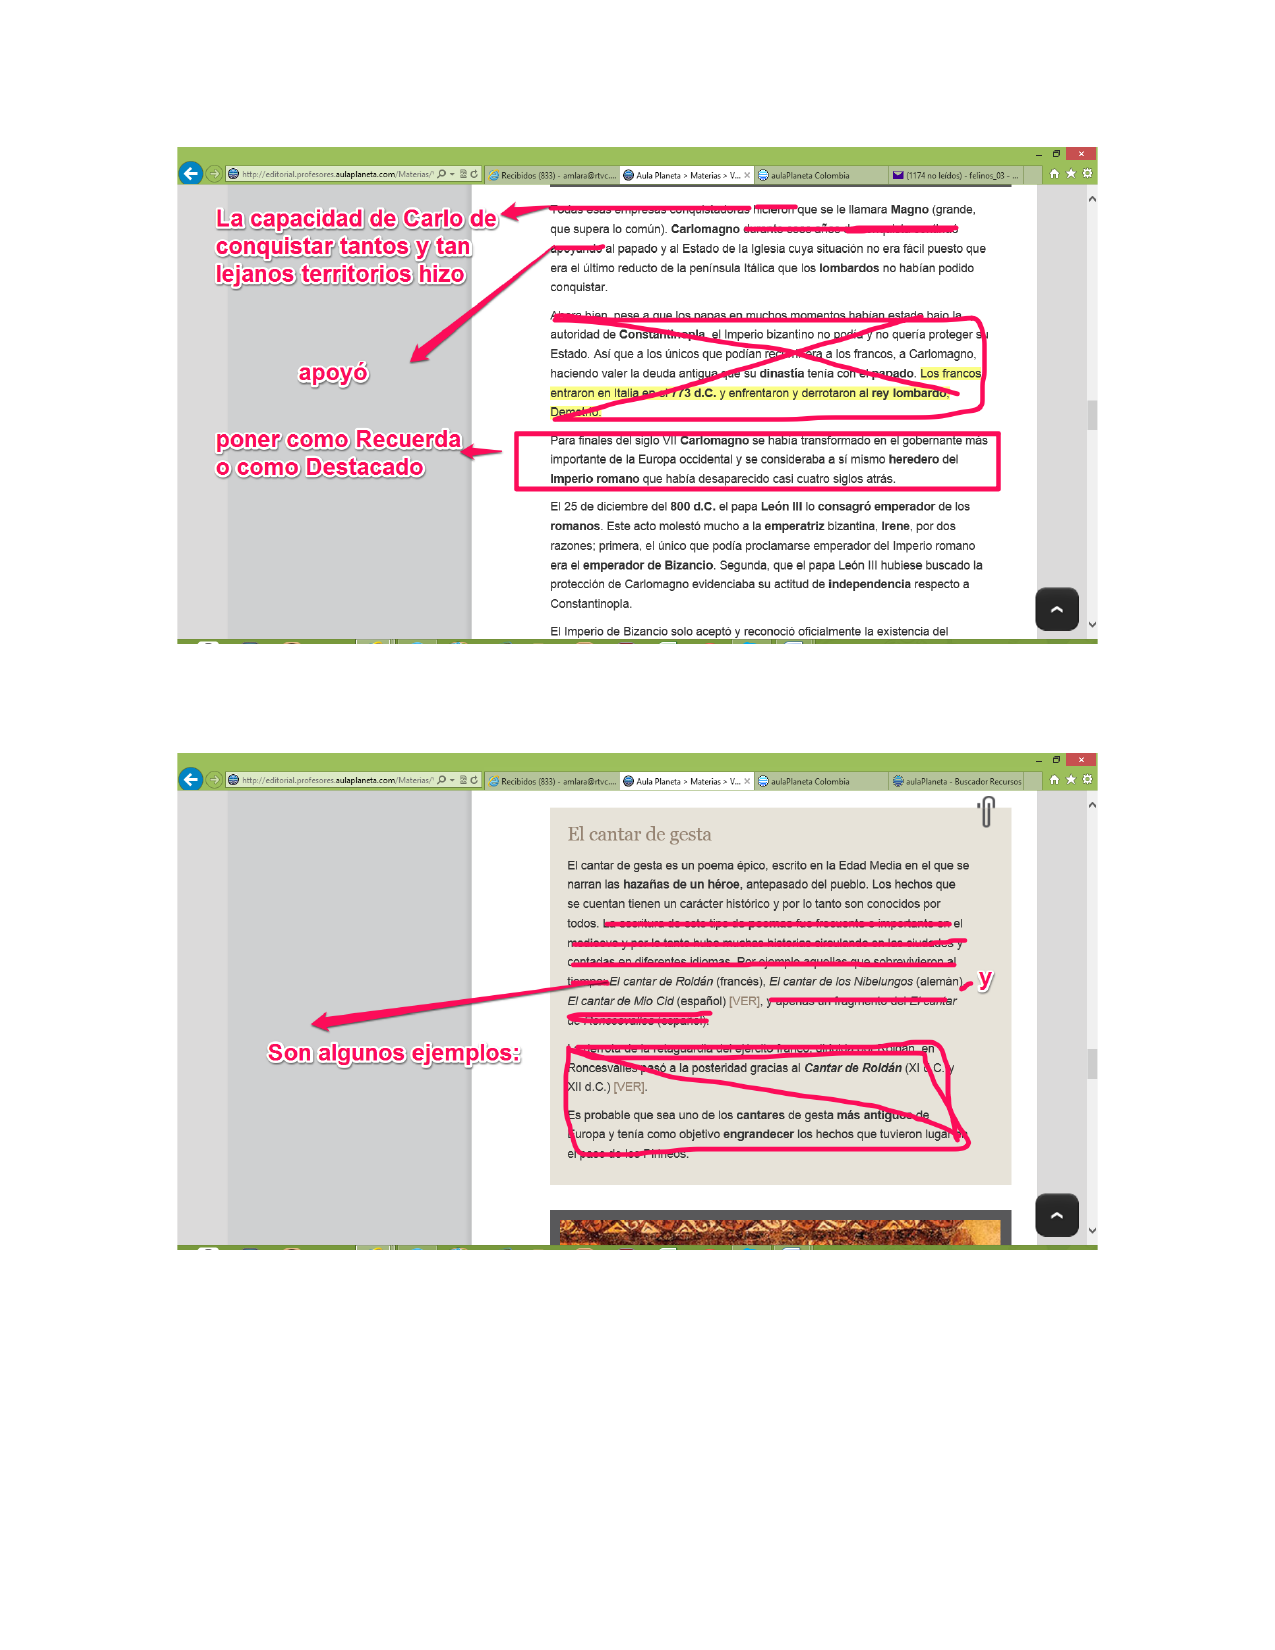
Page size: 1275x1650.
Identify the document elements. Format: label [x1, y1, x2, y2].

picture [177, 753, 1098, 1250]
picture [177, 147, 1098, 644]
